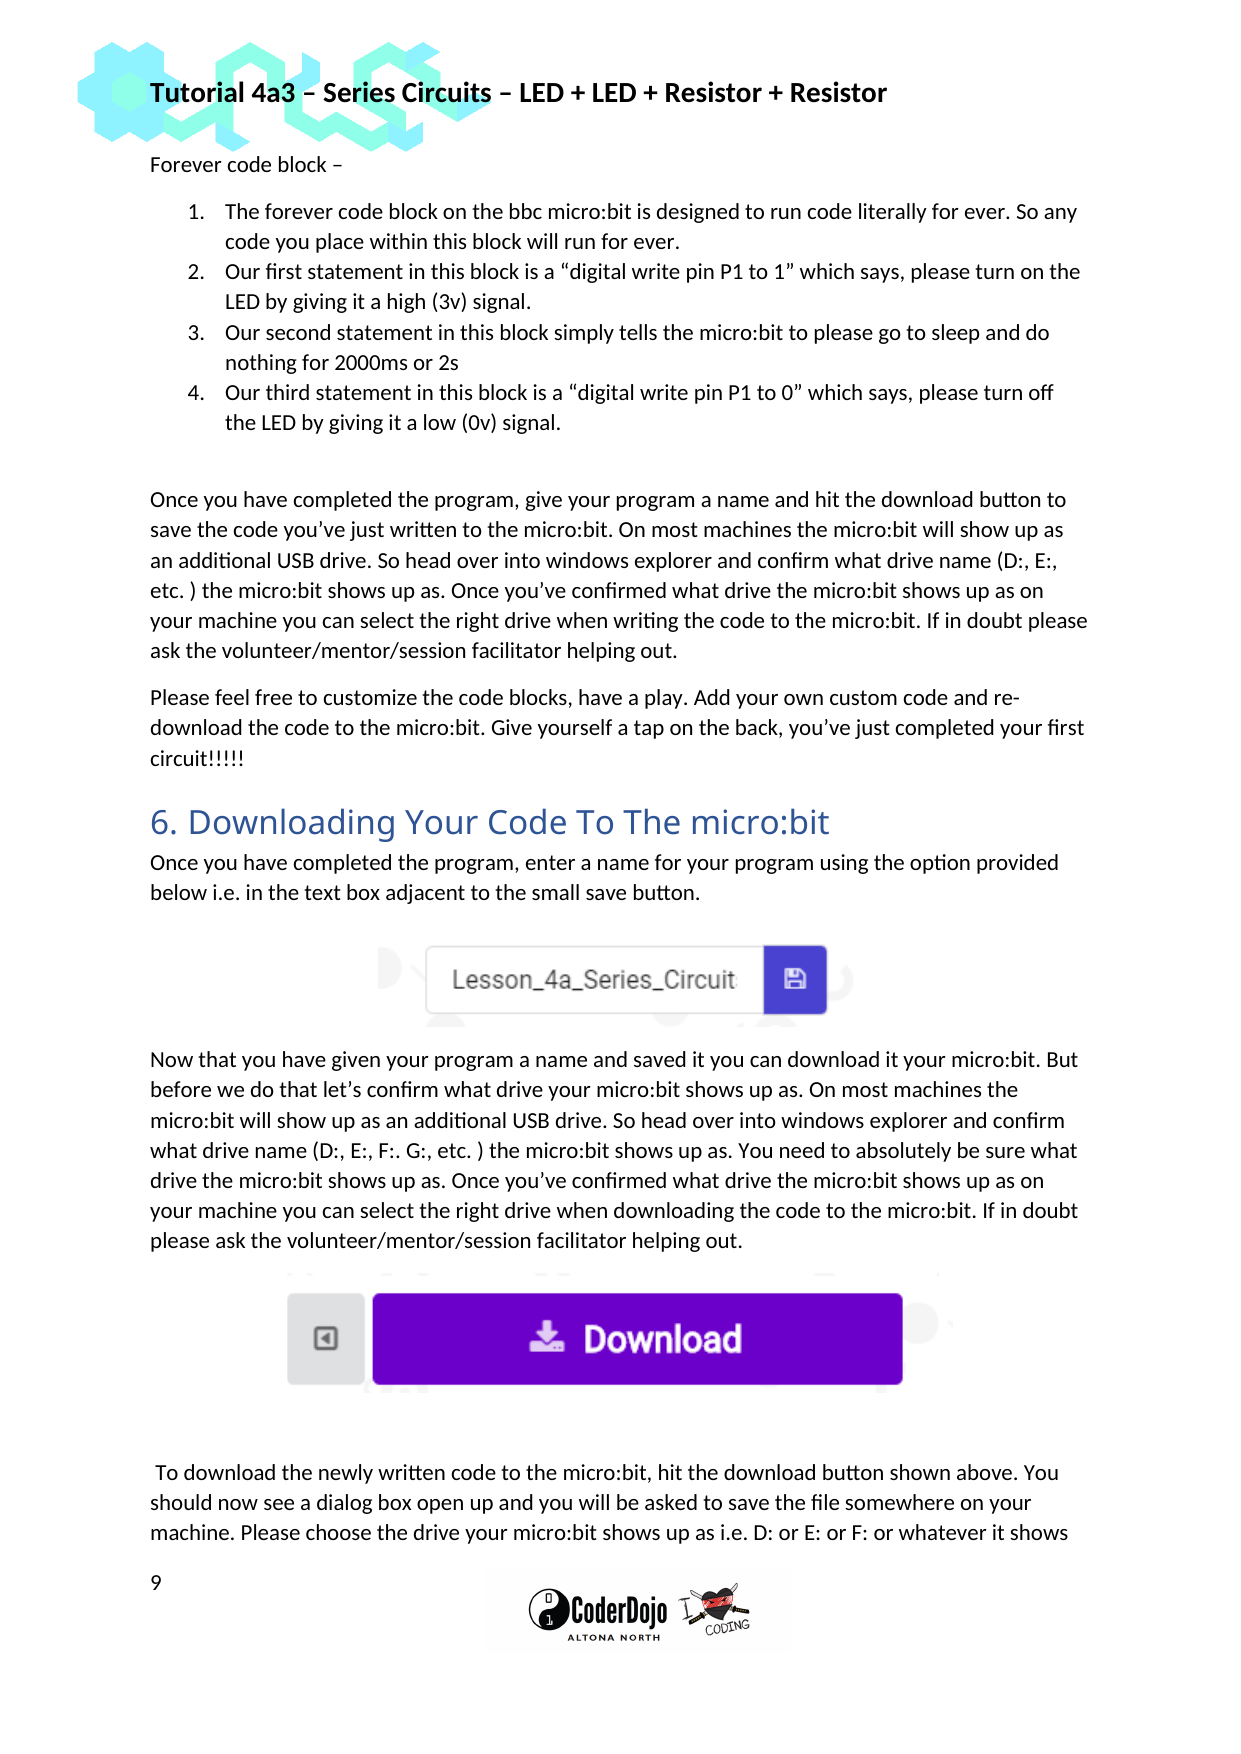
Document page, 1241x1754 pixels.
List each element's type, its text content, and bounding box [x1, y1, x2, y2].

picture [77, 42, 492, 152]
list Our second statement in this block simply tells the micro:bit to please go to sleep and do nothing for 2000ms or 2s [187, 318, 1090, 376]
picture [287, 1273, 953, 1393]
picture [377, 925, 863, 1027]
text Once you have completed the program, give your program a name and hit the download button to save the code you’ve just written to the micro:bit. On most machines the micro:bit will show up as an additional USB drive. So head over into windows explorer and confirm what drive name (D:, E:, etc. ) the micro:bit shows up as. Once you’ve confirmed what drive the micro:bit shows up as on your machine you can select the right drive when writing the code to the micro:bit. If in doubt please ask the volunteer/mentor/session facilitator helping out. [150, 485, 1090, 664]
text Now that you have given your program a name and saved it you can download it your micro:bit. But before we do that let’s confirm what drive your micro:bit shows up as. On most machines the micro:bit will show up as an additional USB drive. So head over into windows explorer and confirm what drive name (D:, E:, F:. G:, etc. ) the micro:bit shows up as. You need to absolutely be sure what drive the micro:bit shows up as. Once you’ve confirmed what drive the micro:bit shows up as on your machine you can select the right drive when downloading the code to the micro:bit. If in doubt please ask the volunteer/mentor/session facilitator helping out. [150, 1045, 1090, 1255]
text Once you have completed the program, enter a name for your program using the option provided below i.e. in the text box adjacent to the small save button. [150, 848, 1090, 906]
text Please feel free to customize the code blocks, have a play. Add your own custom code and re-download the code to the micro:bit. Give yourself a tap on the back, you’ve just completed your first circuit!!!!! [150, 683, 1090, 772]
subtitle Downloading Your Code To The micro:bit [150, 799, 1090, 844]
list Our third statement in this block is a “digital write pin P1 to 0” which says, please turn off the LED by giving it a low (0v) signal. [187, 378, 1090, 436]
list The forever code block on the bbc micro:bit is designed to run code literally for ever. So any code you place within this block will run for ever. [187, 197, 1090, 255]
picture [486, 1568, 792, 1653]
list Our first statement in this block is a “digital write pin P1 to 1” which says, please turn on the LED by giving it a high (3v) signal. [187, 257, 1090, 316]
text Forever code block – [150, 150, 1090, 178]
